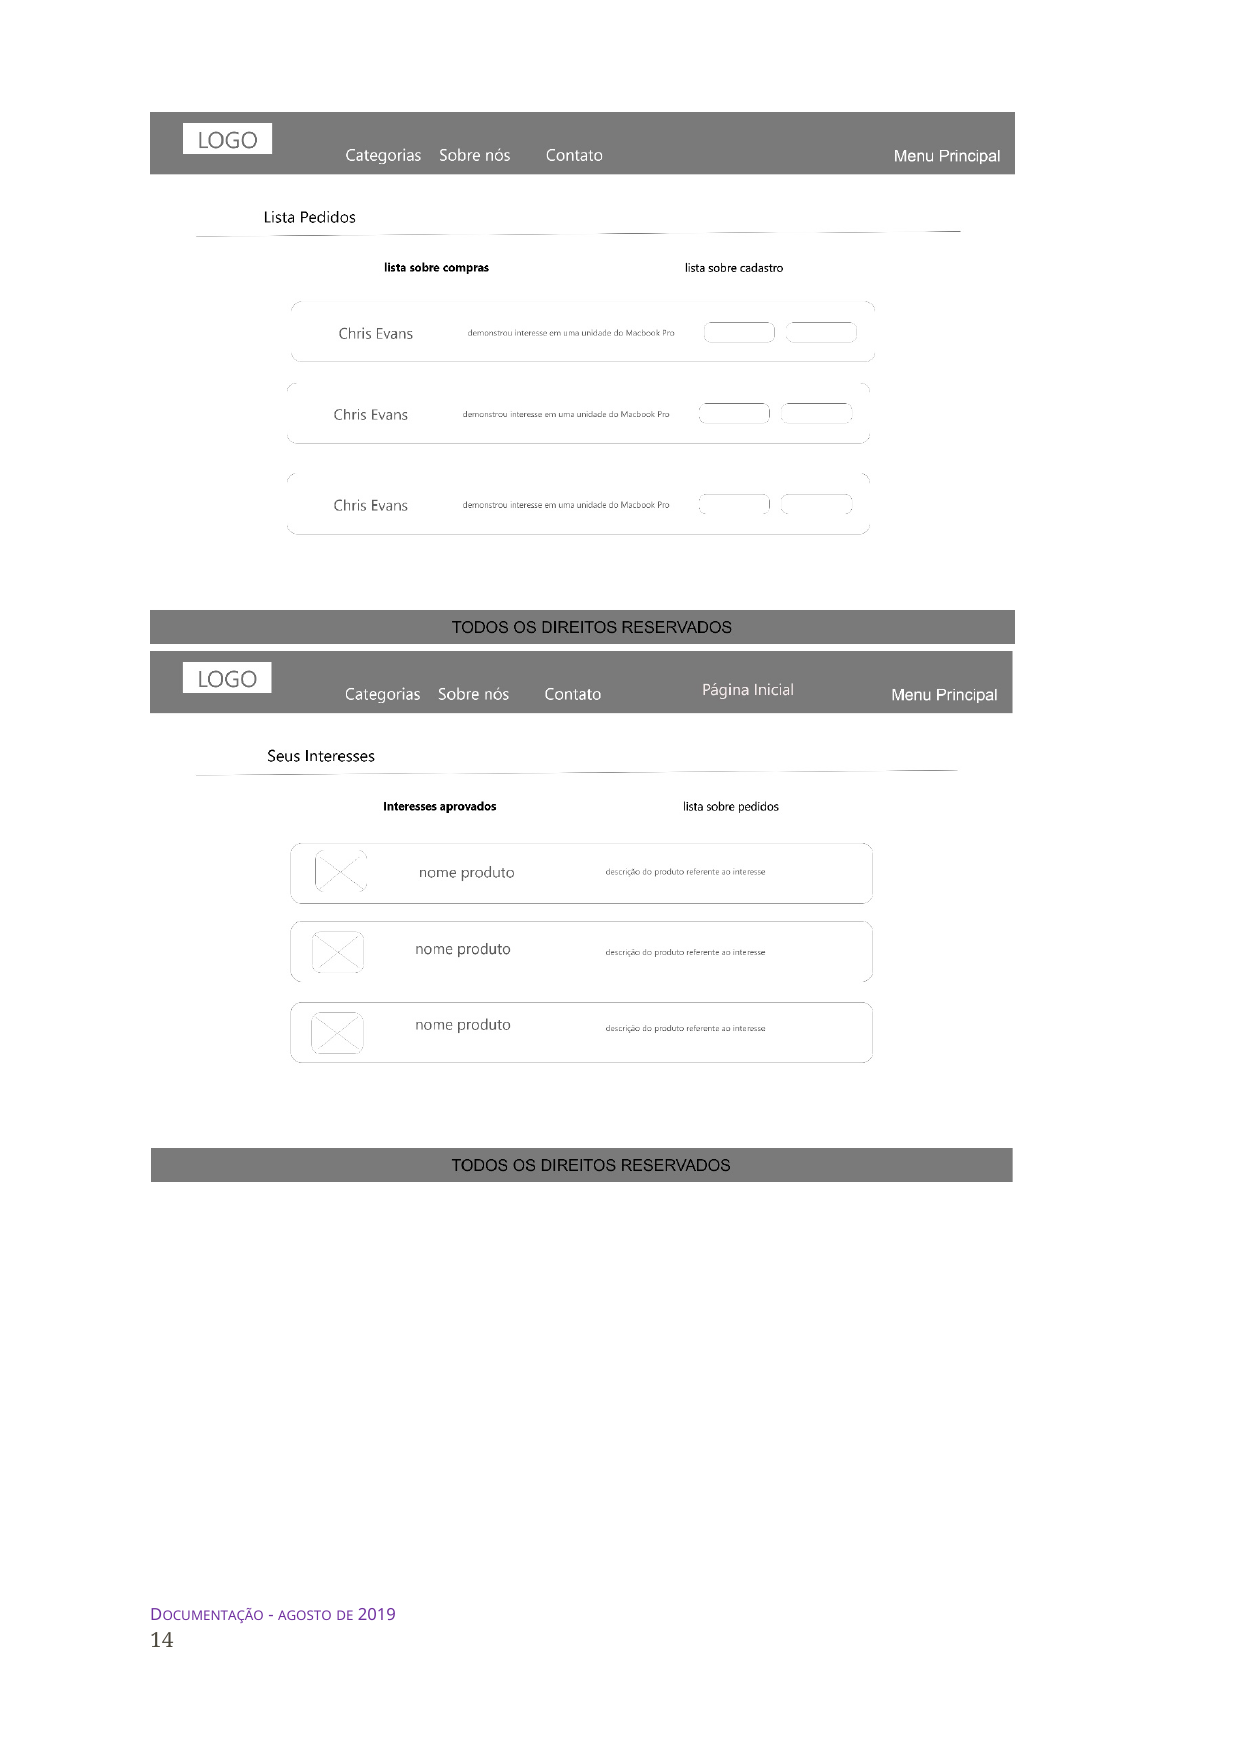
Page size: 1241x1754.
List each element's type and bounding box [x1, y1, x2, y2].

picture [150, 112, 1015, 644]
picture [150, 651, 1013, 1182]
